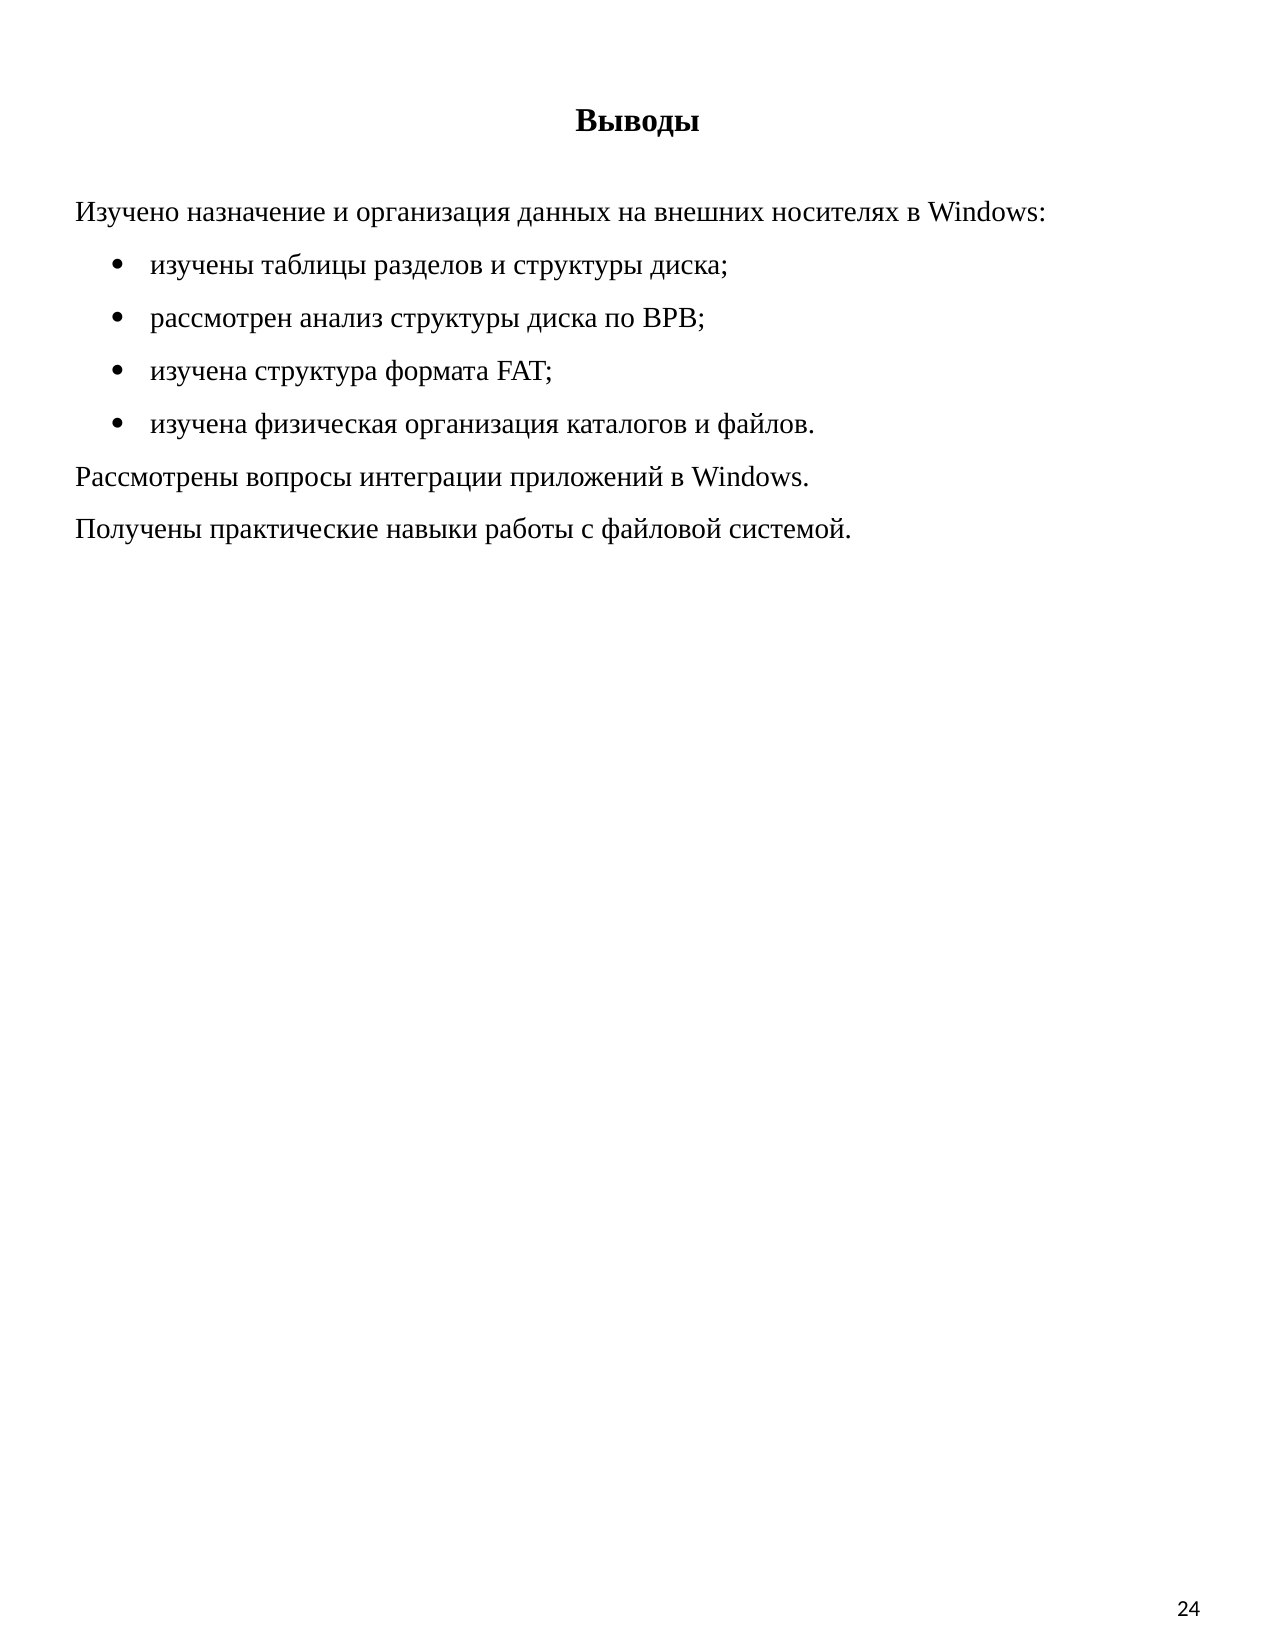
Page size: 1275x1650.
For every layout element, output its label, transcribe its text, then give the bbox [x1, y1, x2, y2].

text Получены практические навыки работы с файловой системой. [75, 511, 1200, 545]
list изучены таблицы разделов и структуры диска; [112, 247, 1200, 281]
list изучена физическая организация каталогов и файлов. [112, 406, 1200, 439]
subtitle Выводы [75, 100, 1200, 138]
list изучена структура формата FAT; [112, 353, 1200, 386]
text Рассмотрены вопросы интеграции приложений в Windows. [75, 459, 1200, 492]
text Изучено назначение и организация данных на внешних носителях в Windows: [75, 194, 1200, 228]
list рассмотрен анализ структуры диска по BPB; [112, 300, 1200, 333]
